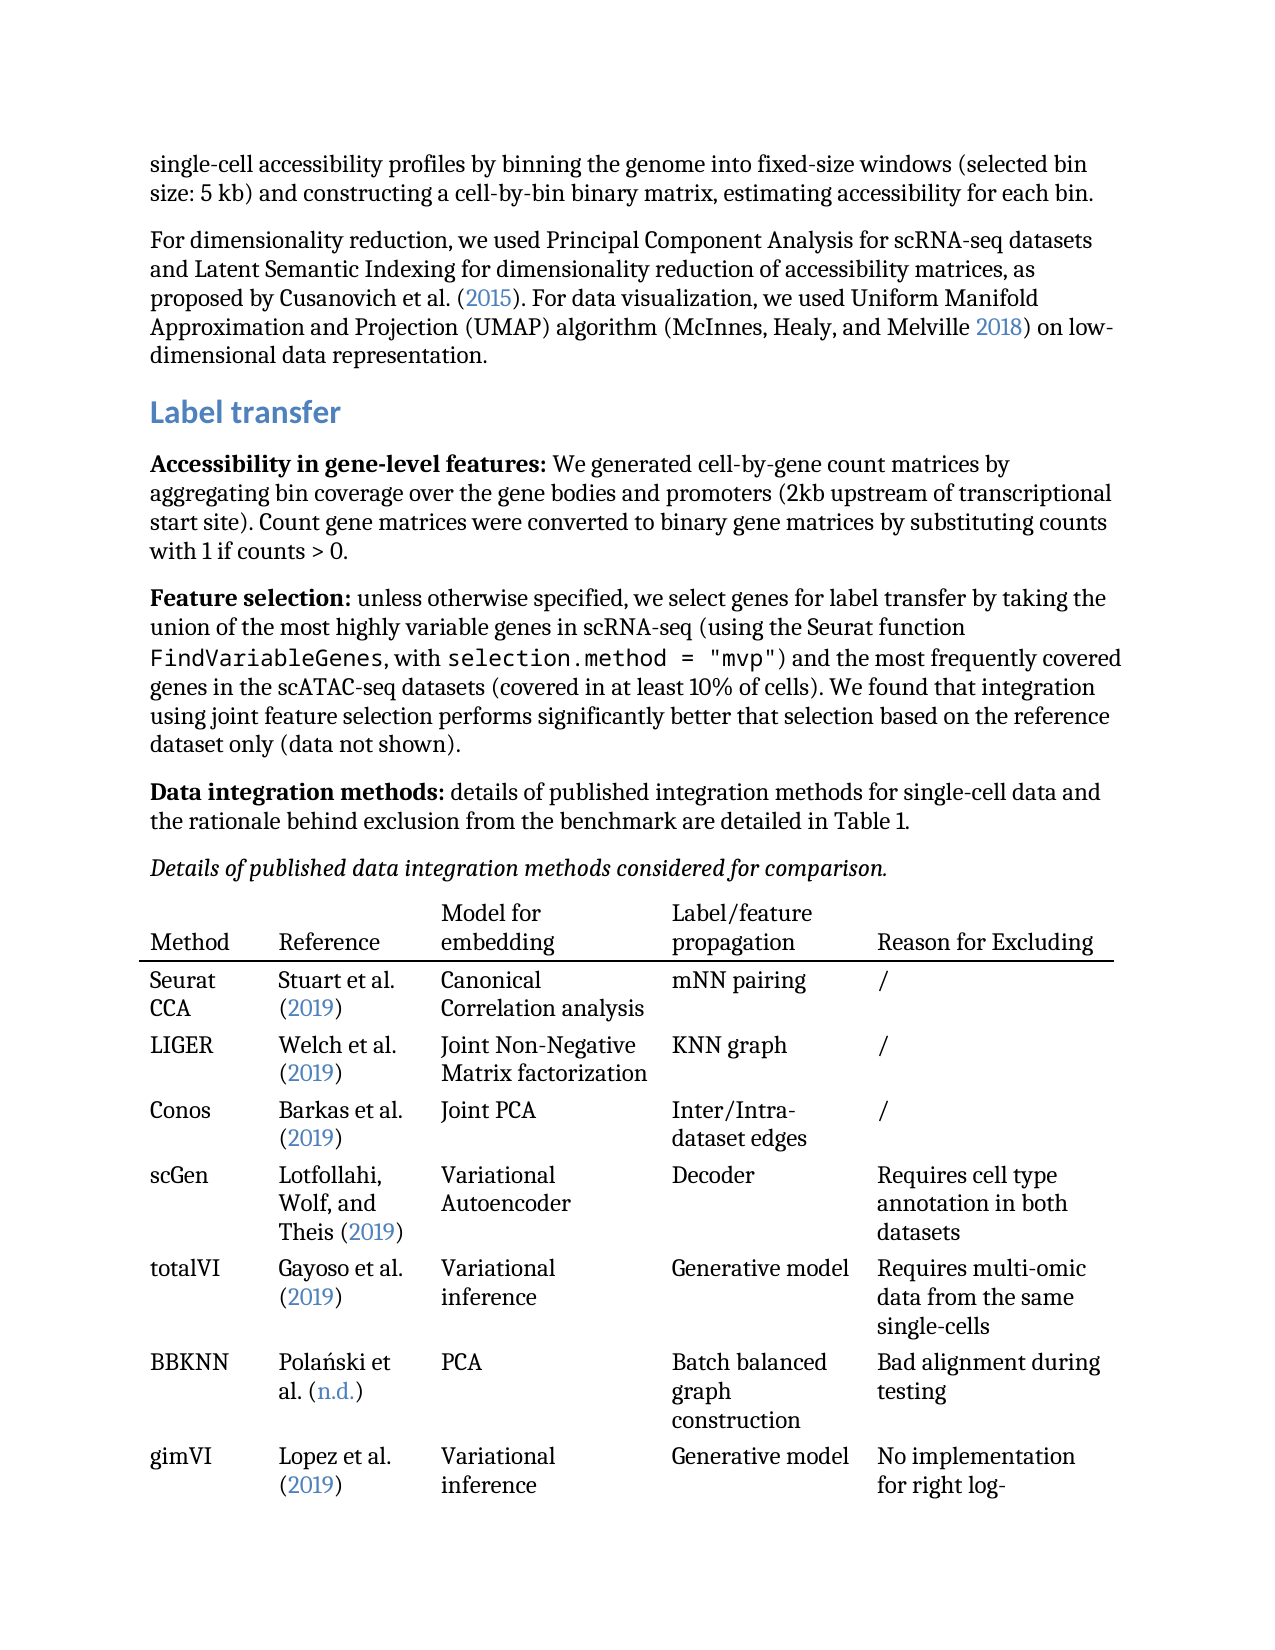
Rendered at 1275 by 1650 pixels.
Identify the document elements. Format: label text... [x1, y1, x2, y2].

table_header Label/feature propagation [660, 895, 866, 960]
table_cell Stuart et al. (2019) [267, 962, 429, 1027]
table_cell Generative model [660, 1438, 866, 1499]
table_cell Gayoso et al. (2019) [267, 1251, 429, 1344]
table_cell Seurat CCA [139, 962, 267, 1027]
text Details of published data integration methods considered for comparison. [150, 854, 1125, 883]
table_cell BBKNN [139, 1344, 267, 1438]
table_cell scGen [139, 1157, 267, 1251]
table_cell LIGER [139, 1027, 267, 1092]
table_header Reason for Excluding [866, 895, 1114, 960]
table_cell Joint PCA [430, 1092, 660, 1157]
table_cell / [866, 962, 1114, 1027]
table_cell gimVI [139, 1438, 267, 1499]
text Accessibility in gene-level features: We generated cell-by-gene count matrices by aggregating bin coverage over the gene bodies and promoters (2kb upstream of transcriptional start site). Count gene matrices were converted to binary gene matrices by substituting counts with 1 if counts > 0. [150, 450, 1125, 565]
table_cell Requires multi-omic data from the same single-cells [866, 1251, 1114, 1344]
subtitle Label transfer [150, 391, 1125, 432]
table_cell PCA [430, 1344, 660, 1438]
table_cell Generative model [660, 1251, 866, 1344]
table_cell Requires cell type annotation in both datasets [866, 1157, 1114, 1251]
text Feature selection: unless otherwise specified, we select genes for label transfer by taking the union of the most highly variable genes in scRNA-seq (using the Seurat function FindVariableGenes, with selection.method = "mvp") and the most frequently covered genes in the scATAC-seq datasets (covered in at least 10% of cells). We found that integration using joint feature selection performs significantly better that selection based on the reference dataset only (data not shown). [150, 584, 1125, 759]
table_cell Variational inference [430, 1251, 660, 1344]
table_cell Variational Autoencoder [430, 1157, 660, 1251]
table_cell Canonical Correlation analysis [430, 962, 660, 1027]
table_header Model for embedding [430, 895, 660, 960]
table_cell totalVI [139, 1251, 267, 1344]
table_cell Barkas et al. (2019) [267, 1092, 429, 1157]
table_cell Polański et al. (n.d.) [267, 1344, 429, 1438]
table_cell Joint Non-Negative Matrix factorization [430, 1027, 660, 1092]
table_cell mNN pairing [660, 962, 866, 1027]
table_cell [430, 1438, 660, 1499]
table_cell Welch et al. (2019) [267, 1027, 429, 1092]
table_cell Decoder [660, 1157, 866, 1251]
table_cell / [866, 1092, 1114, 1157]
text Data integration methods: details of published integration methods for single-cell data and the rationale behind exclusion from the benchmark are detailed in Table 1. [150, 778, 1125, 835]
table_cell / [866, 1027, 1114, 1092]
table_header Reference [267, 895, 429, 960]
table_cell KNN graph [660, 1027, 866, 1092]
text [150, 150, 1125, 207]
table_header Method [139, 895, 267, 960]
table_cell Inter/Intra-dataset edges [660, 1092, 866, 1157]
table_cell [866, 1438, 1114, 1499]
table_cell Lopez et al. (2019) [267, 1438, 429, 1499]
table_cell Lotfollahi, Wolf, and Theis (2019) [267, 1157, 429, 1251]
table_cell Conos [139, 1092, 267, 1157]
text For dimensionality reduction, we used Principal Component Analysis for scRNA-seq datasets and Latent Semantic Indexing for dimensionality reduction of accessibility matrices, as proposed by Cusanovich et al. (2015). For data visualization, we used Uniform Manifold Approximation and Projection (UMAP) algorithm (McInnes, Healy, and Melville 2018) on low-dimensional data representation. [150, 226, 1125, 370]
table_cell Bad alignment during testing [866, 1344, 1114, 1438]
table_cell Batch balanced graph construction [660, 1344, 866, 1438]
